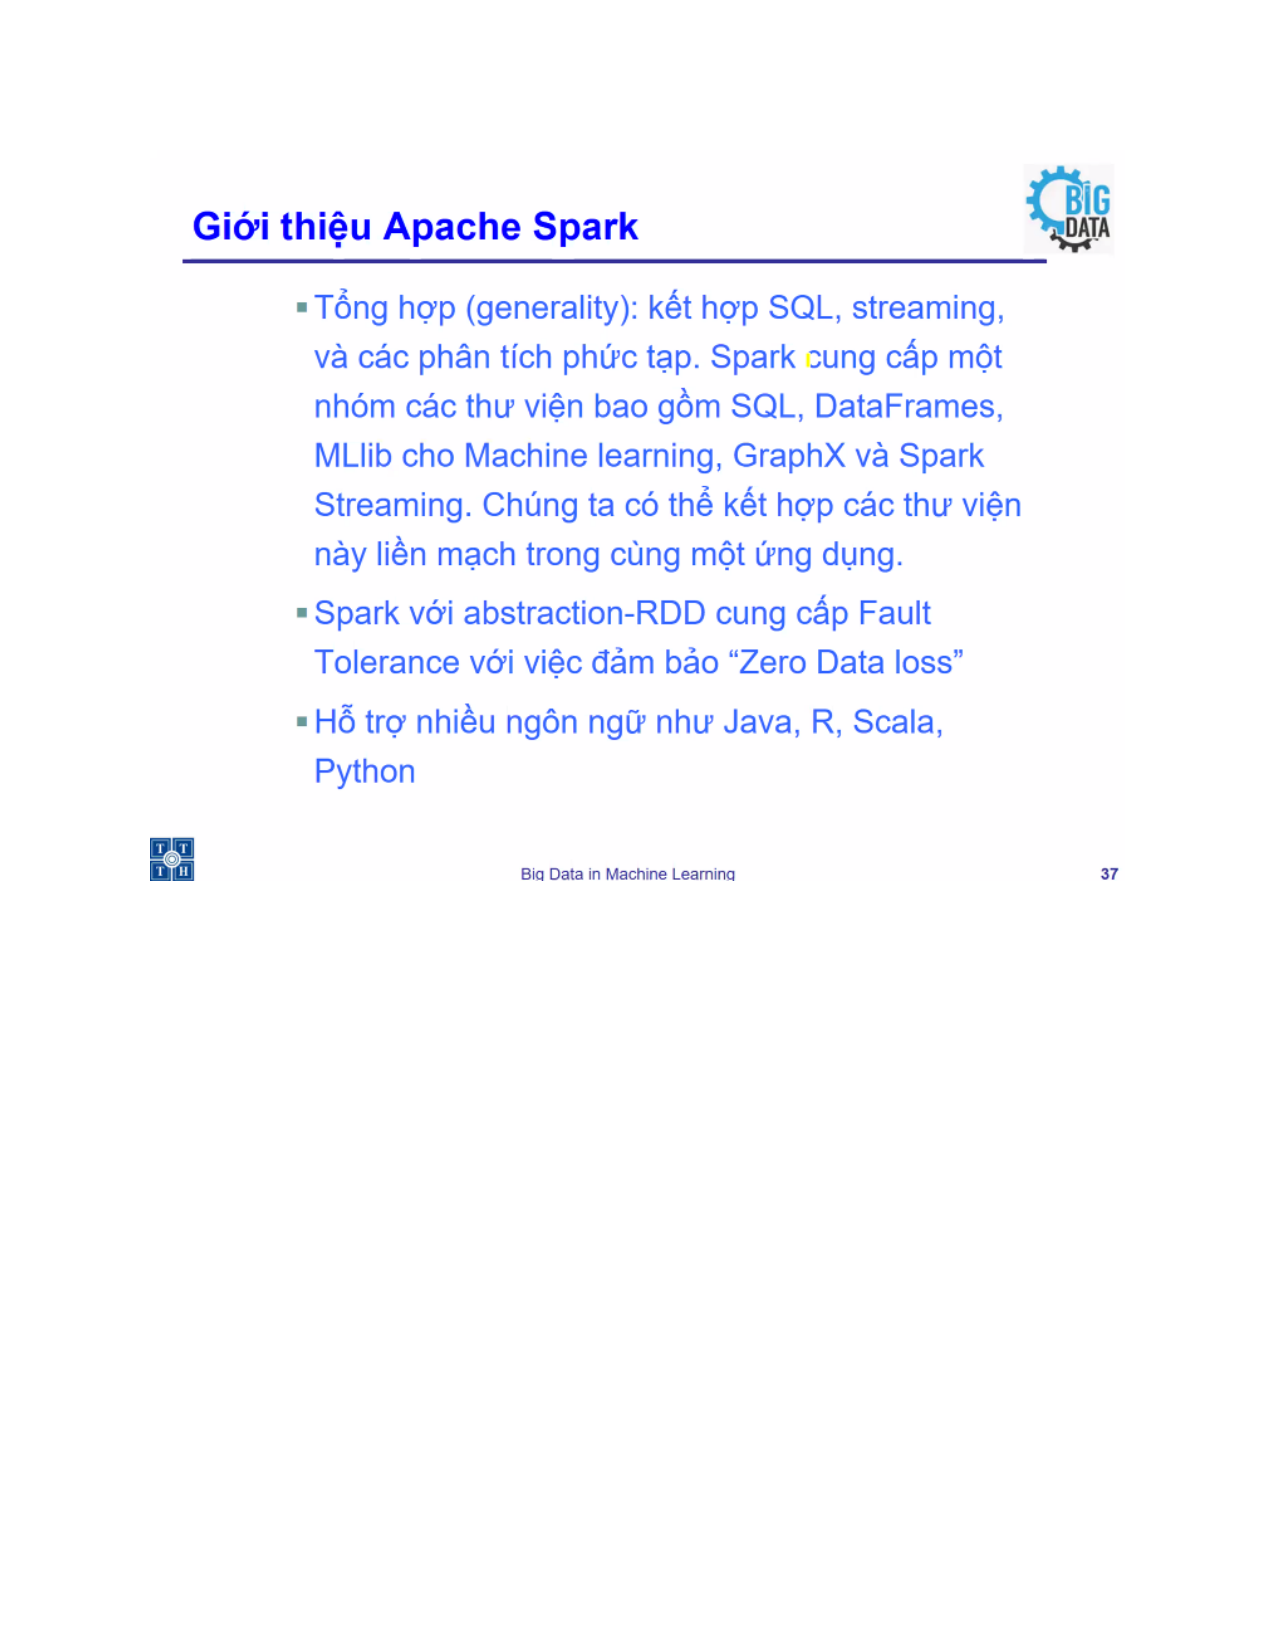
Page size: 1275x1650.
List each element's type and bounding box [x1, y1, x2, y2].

picture [150, 150, 1125, 881]
